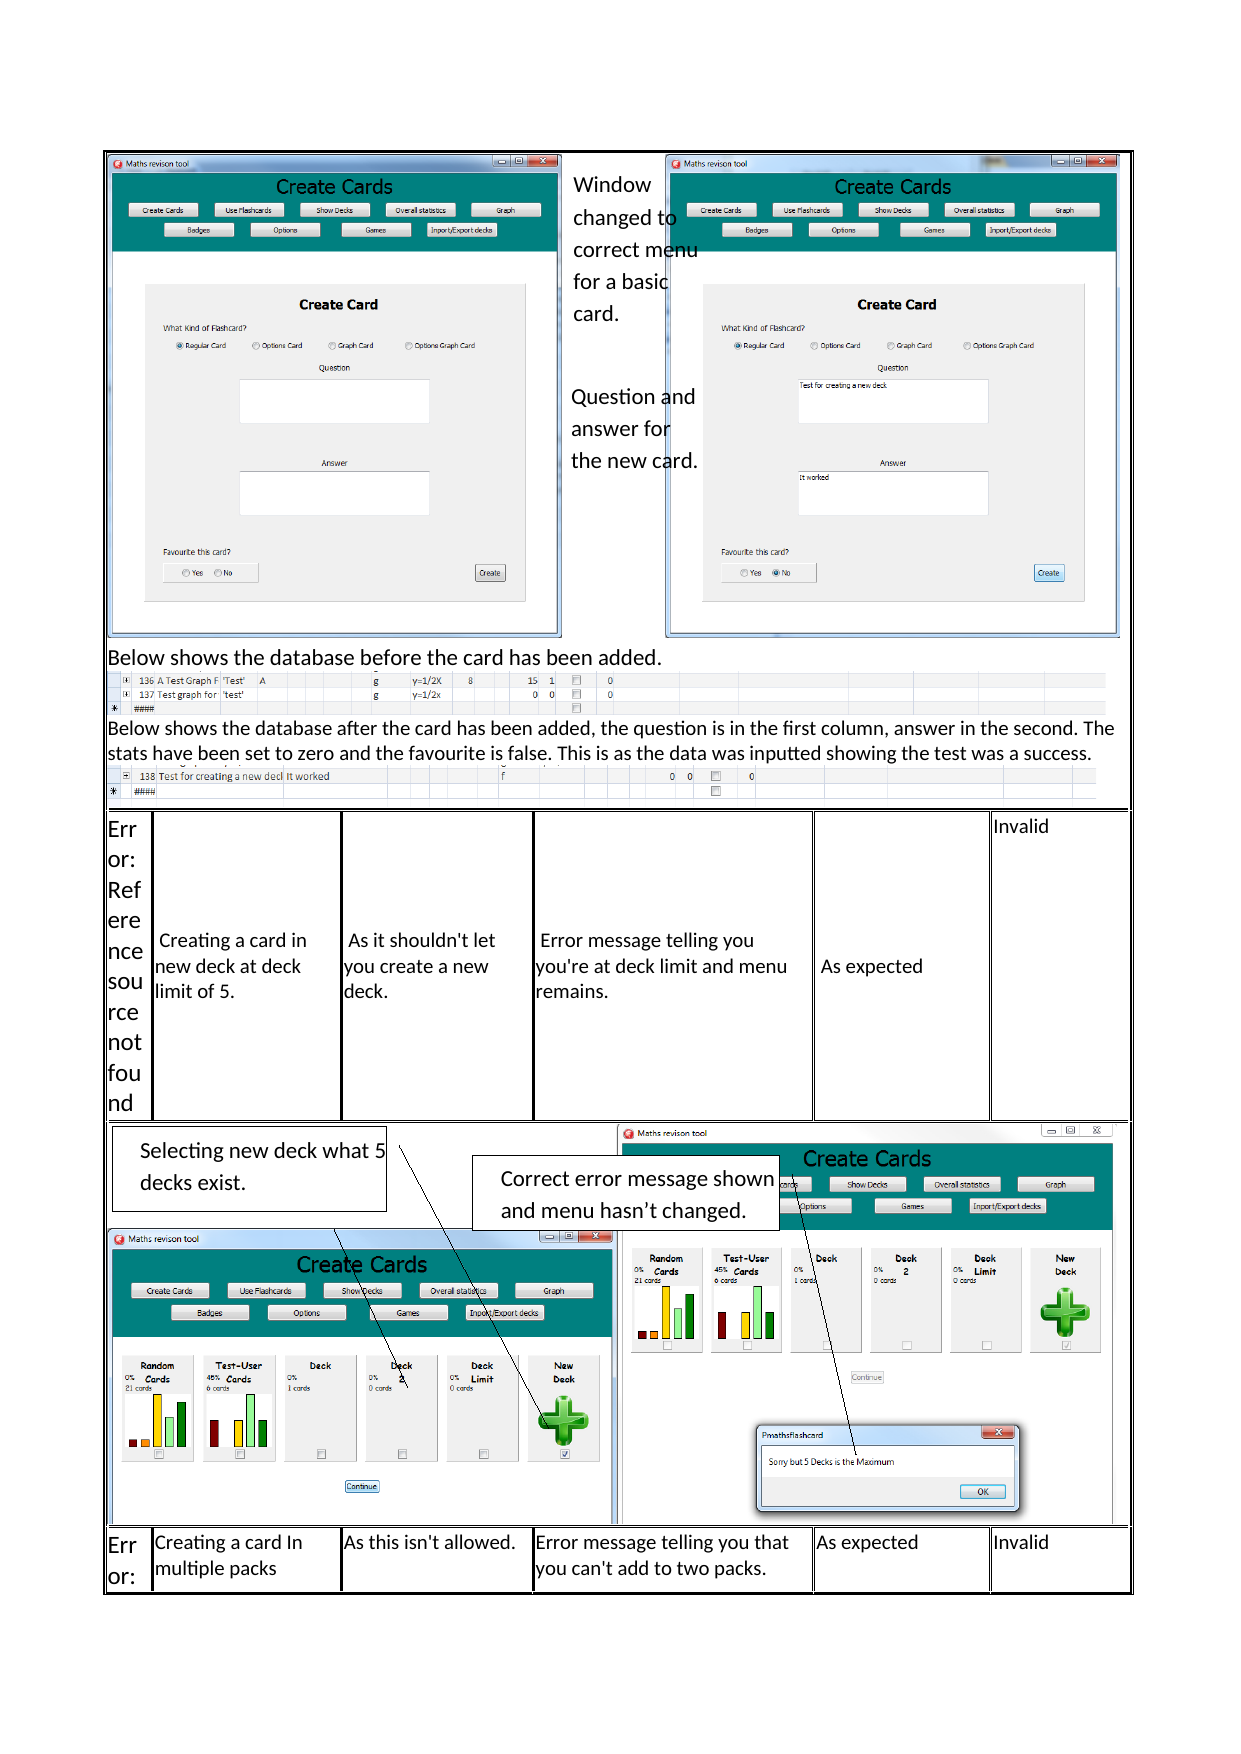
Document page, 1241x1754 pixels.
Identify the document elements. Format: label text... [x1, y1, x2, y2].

table_cell Invalid [992, 808, 1131, 1120]
table_cell As expected [815, 812, 989, 1120]
picture [107, 671, 1106, 715]
table_cell Invalid [991, 1525, 1132, 1592]
table_cell [105, 1120, 1132, 1525]
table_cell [533, 1528, 814, 1592]
picture [107, 154, 562, 638]
table_cell As expected [814, 1528, 991, 1592]
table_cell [152, 1528, 341, 1592]
picture [107, 765, 1097, 807]
table_cell Creating a card in new deck at deck limit of 5. [154, 812, 340, 1120]
table_cell As it shouldn't let you create a new deck. [343, 812, 532, 1120]
picture [107, 1124, 1117, 1524]
picture [665, 154, 1120, 638]
table_cell Error message telling you you're at deck limit and menu remains. [535, 812, 812, 1120]
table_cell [341, 1528, 533, 1592]
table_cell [107, 153, 1130, 808]
